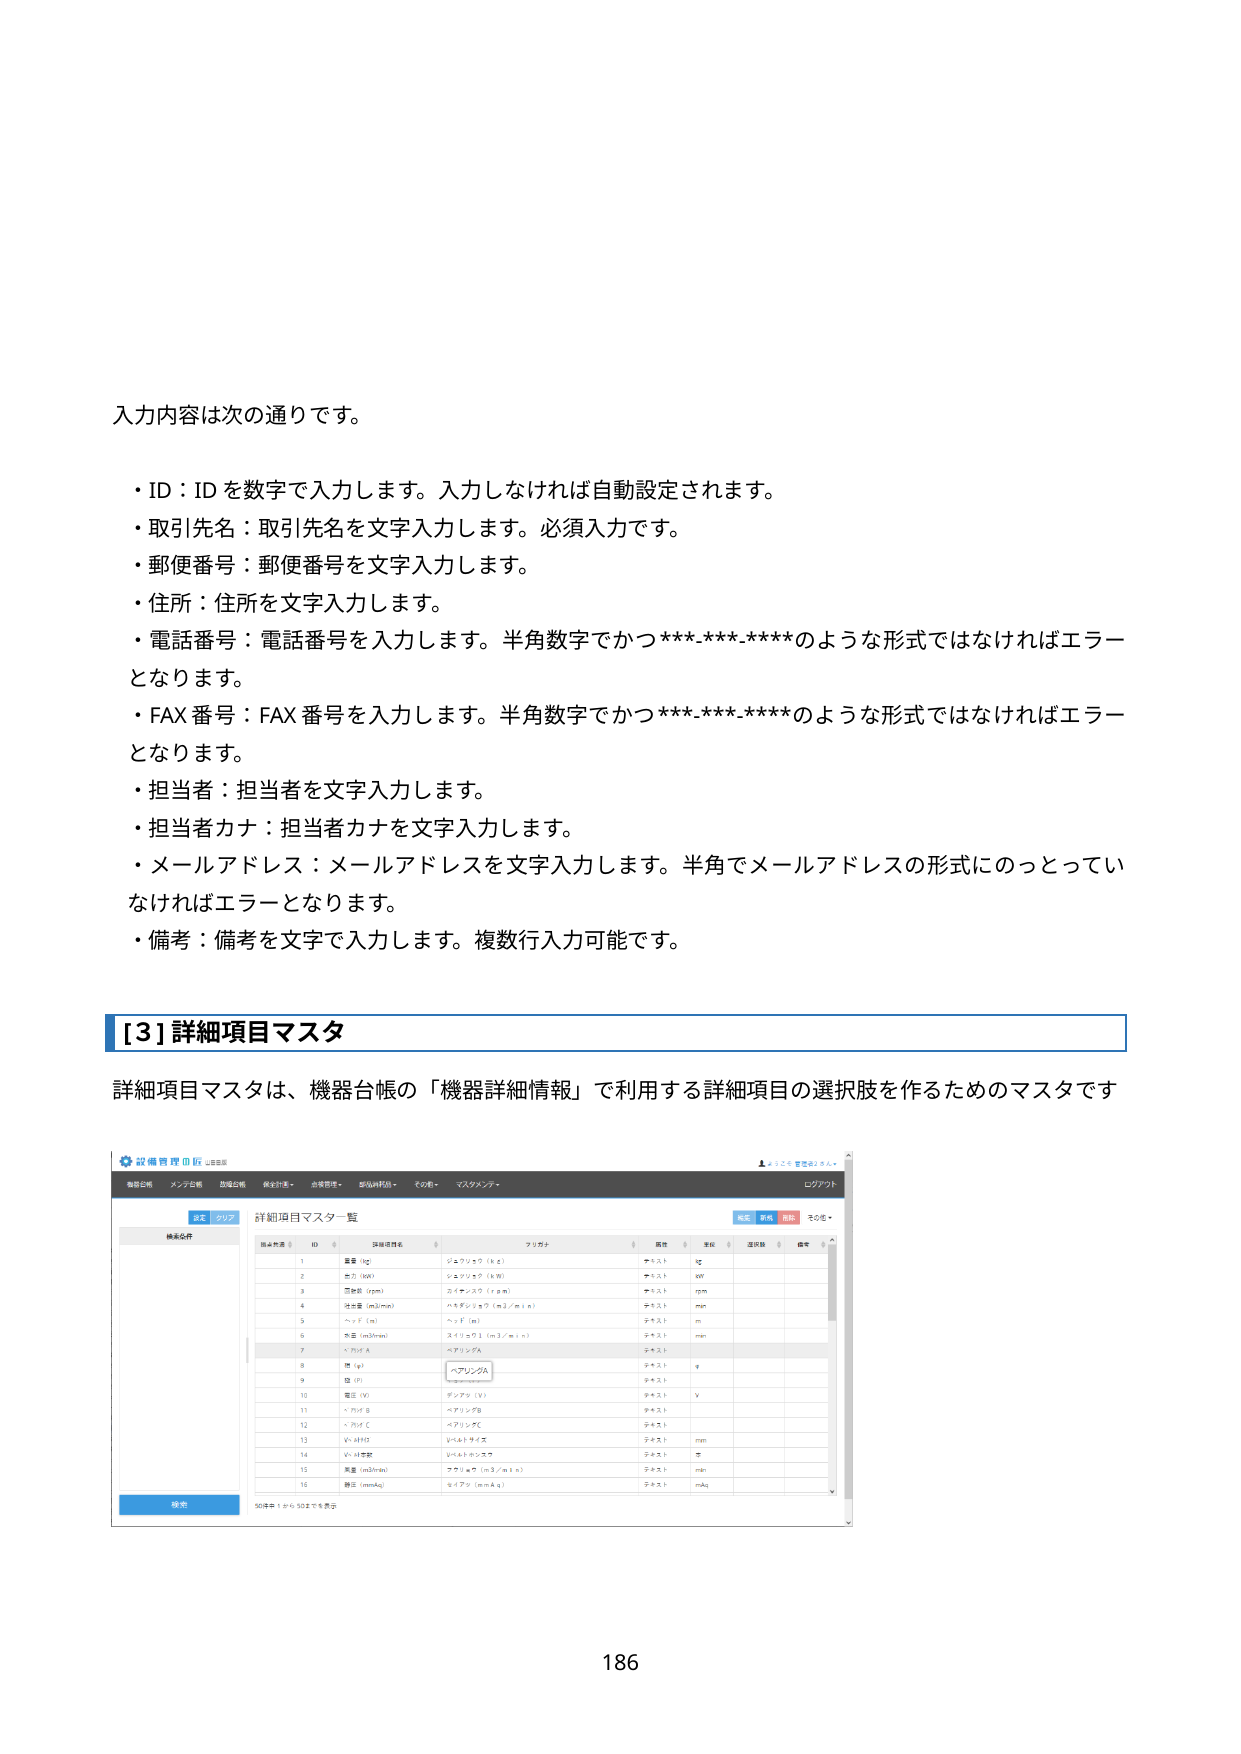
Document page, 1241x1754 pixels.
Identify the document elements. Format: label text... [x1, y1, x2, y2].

text ・担当者：担当者を文字入力します。 [127, 771, 1128, 808]
text ・担当者カナ：担当者カナを文字入力します。 [127, 808, 1128, 846]
picture [111, 1151, 853, 1527]
text ・ID：IDを数字で入力します。入力しなければ自動設定されます。 [127, 471, 1128, 508]
text 入力内容は次の通りです。 [112, 396, 1118, 433]
text ・備考：備考を文字で入力します。複数行入力可能です。 [127, 921, 1128, 958]
text ・住所：住所を文字入力します。 [127, 583, 1128, 621]
text ・取引先名：取引先名を文字入力します。必須入力です。 [127, 508, 1128, 546]
subtitle [３] 詳細項目マスタ [115, 1016, 1125, 1050]
text ・郵便番号：郵便番号を文字入力します。 [127, 546, 1128, 583]
text 詳細項目マスタは、機器台帳の「機器詳細情報」で利用する詳細項目の選択肢を作るためのマスタです。 [112, 1071, 1118, 1108]
text ・メールアドレス：メールアドレスを文字入力します。半角でメールアドレスの形式にのっとっていなければエラーとなります。 [127, 846, 1128, 921]
text ・電話番号：電話番号を入力します。半角数字でかつ***-***-****のような形式ではなければエラーとなります。 [127, 621, 1128, 696]
text ・FAX番号：FAX番号を入力します。半角数字でかつ***-***-****のような形式ではなければエラーとなります。 [127, 696, 1128, 771]
